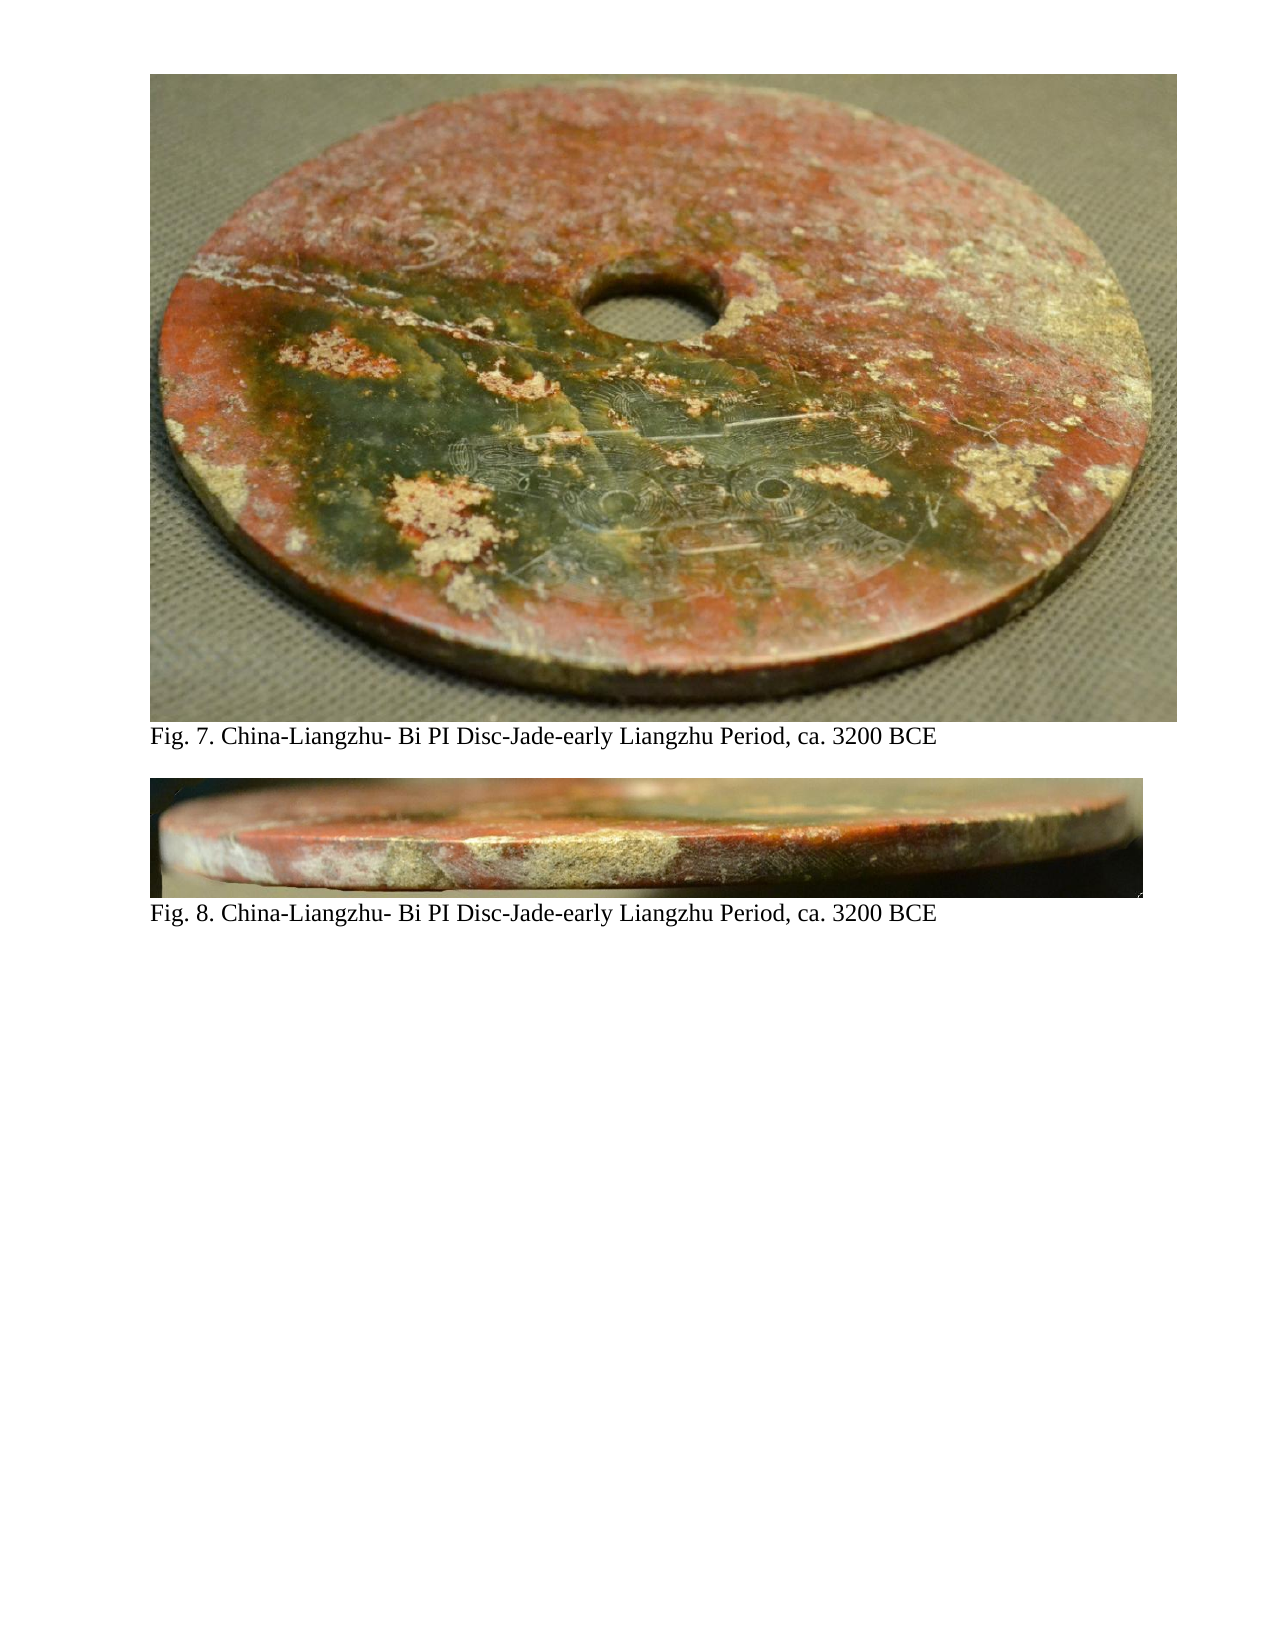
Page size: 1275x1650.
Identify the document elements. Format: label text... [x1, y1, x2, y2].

text Fig. 7. China-Liangzhu- Bi PI Disc-Jade-early Liangzhu Period, ca. 3200 BCE [150, 721, 1200, 750]
picture [150, 778, 1143, 898]
text Fig. 8. China-Liangzhu- Bi PI Disc-Jade-early Liangzhu Period, ca. 3200 BCE [150, 898, 1200, 926]
picture [150, 74, 1177, 722]
